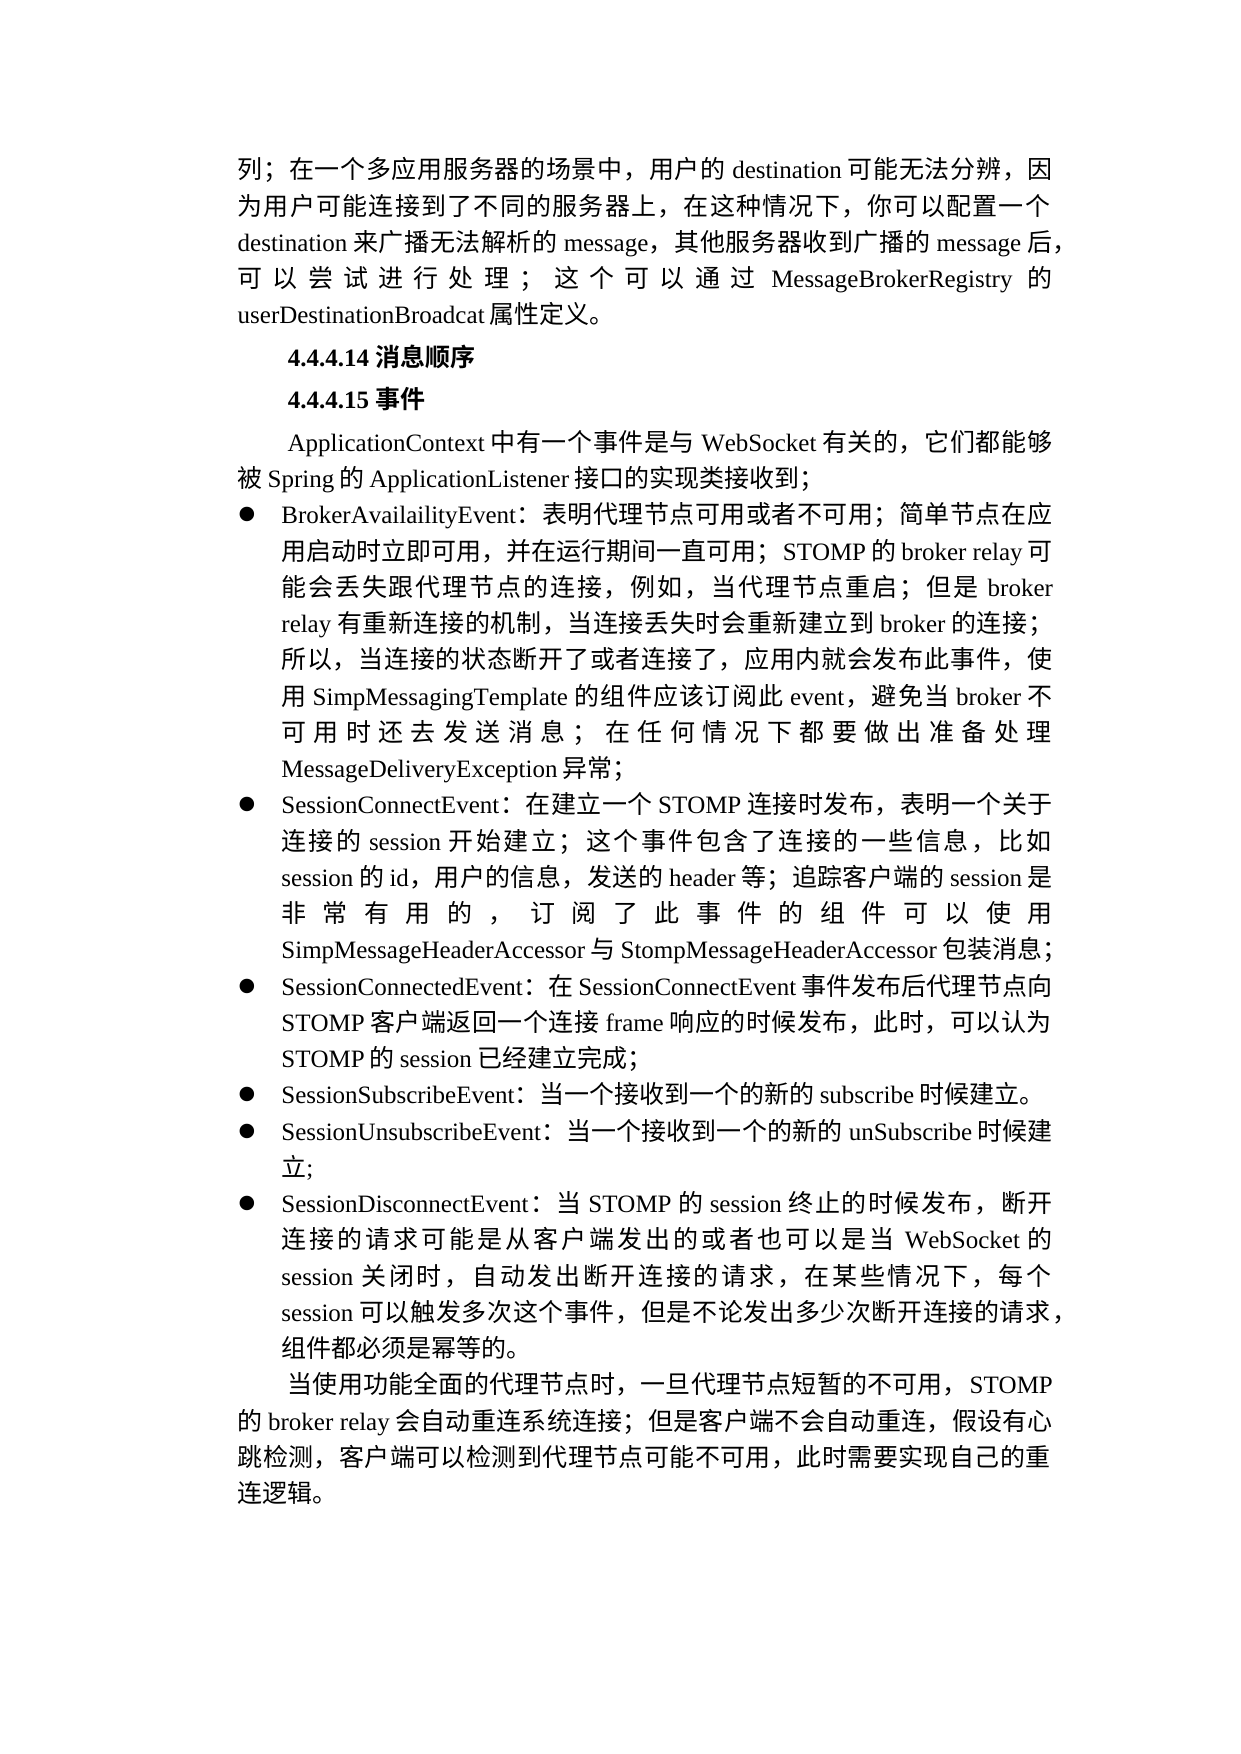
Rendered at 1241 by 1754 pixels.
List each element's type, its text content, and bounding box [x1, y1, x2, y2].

list SessionDisconnectEvent：当STOMP的session终止的时候发布，断开连接的请求可能是从客户端发出的或者也可以是当WebSocket的session关闭时，自动发出断开连接的请求，在某些情况下，每个session可以触发多次这个事件，但是不论发出多少次断开连接的请求，组件都必须是幂等的。 [237, 1184, 1053, 1365]
text 当使用功能全面的代理节点时，一旦代理节点短暂的不可用，STOMP的broker relay会自动重连系统连接；但是客户端不会自动重连，假设有心跳检测，客户端可以检测到代理节点可能不可用，此时需要实现自己的重连逻辑。 [237, 1365, 1053, 1510]
list SessionUnsubscribeEvent：当一个接收到一个的新的unSubscribe时候建立; [237, 1111, 1053, 1184]
list BrokerAvailailityEvent：表明代理节点可用或者不可用；简单节点在应用启动时立即可用，并在运行期间一直可用；STOMP的broker relay可能会丢失跟代理节点的连接，例如，当代理节点重启；但是broker relay有重新连接的机制，当连接丢失时会重新建立到broker的连接；所以，当连接的状态断开了或者连接了，应用内就会发布此事件，使用SimpMessagingTemplate的组件应该订阅此event，避免当broker不可用时还去发送消息；在任何情况下都要做出准备处理MessageDeliveryException异常； [237, 495, 1053, 785]
list SessionConnectEvent：在建立一个STOMP连接时发布，表明一个关于连接的session开始建立；这个事件包含了连接的一些信息，比如session的id，用户的信息，发送的header等；追踪客户端的session是非常有用的，订阅了此事件的组件可以使用SimpMessageHeaderAccessor与StompMessageHeaderAccessor包装消息； [237, 785, 1053, 966]
subtitle 4.4.4.15 事件 [237, 380, 1053, 416]
list SessionSubscribeEvent：当一个接收到一个的新的subscribe时候建立。 [237, 1075, 1053, 1111]
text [237, 150, 1053, 331]
text ApplicationContext中有一个事件是与WebSocket有关的，它们都能够被Spring的ApplicationListener接口的实现类接收到； [237, 422, 1053, 495]
subtitle 4.4.4.14 消息顺序 [237, 337, 1053, 374]
list SessionConnectedEvent：在SessionConnectEvent事件发布后代理节点向STOMP客户端返回一个连接frame响应的时候发布，此时，可以认为STOMP的session已经建立完成； [237, 966, 1053, 1075]
